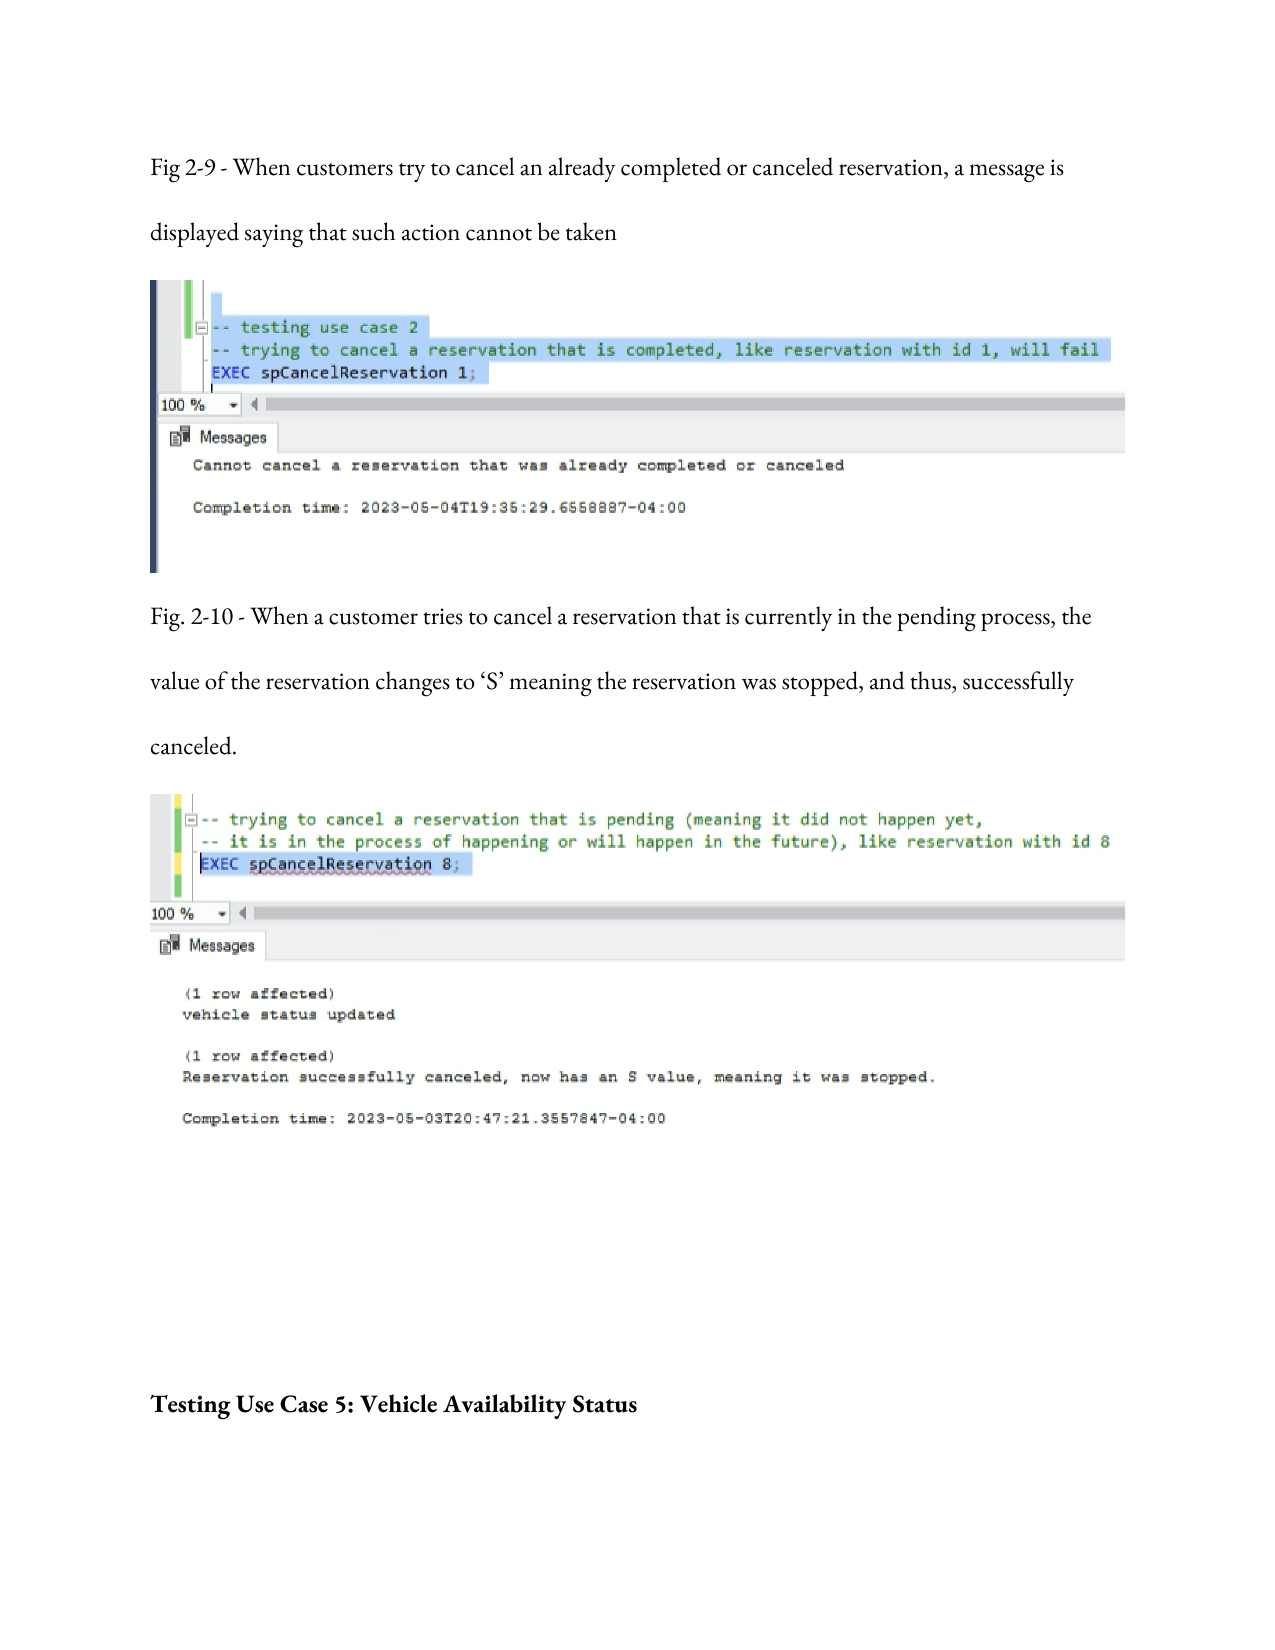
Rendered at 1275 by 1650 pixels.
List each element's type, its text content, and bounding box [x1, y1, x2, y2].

text Testing Use Case 5: Vehicle Availability Status [150, 1387, 1125, 1420]
picture [150, 280, 1125, 573]
picture [150, 794, 1125, 1166]
text Fig 2-9 - When customers try to cancel an already completed or canceled reservation, a message is displayed saying that such action cannot be taken [150, 150, 1125, 248]
text Fig. 2-10 - When a customer tries to cancel a reservation that is currently in the pending process, the value of the reservation changes to ‘S’ meaning the reservation was stopped, and thus, successfully canceled. [150, 599, 1125, 762]
